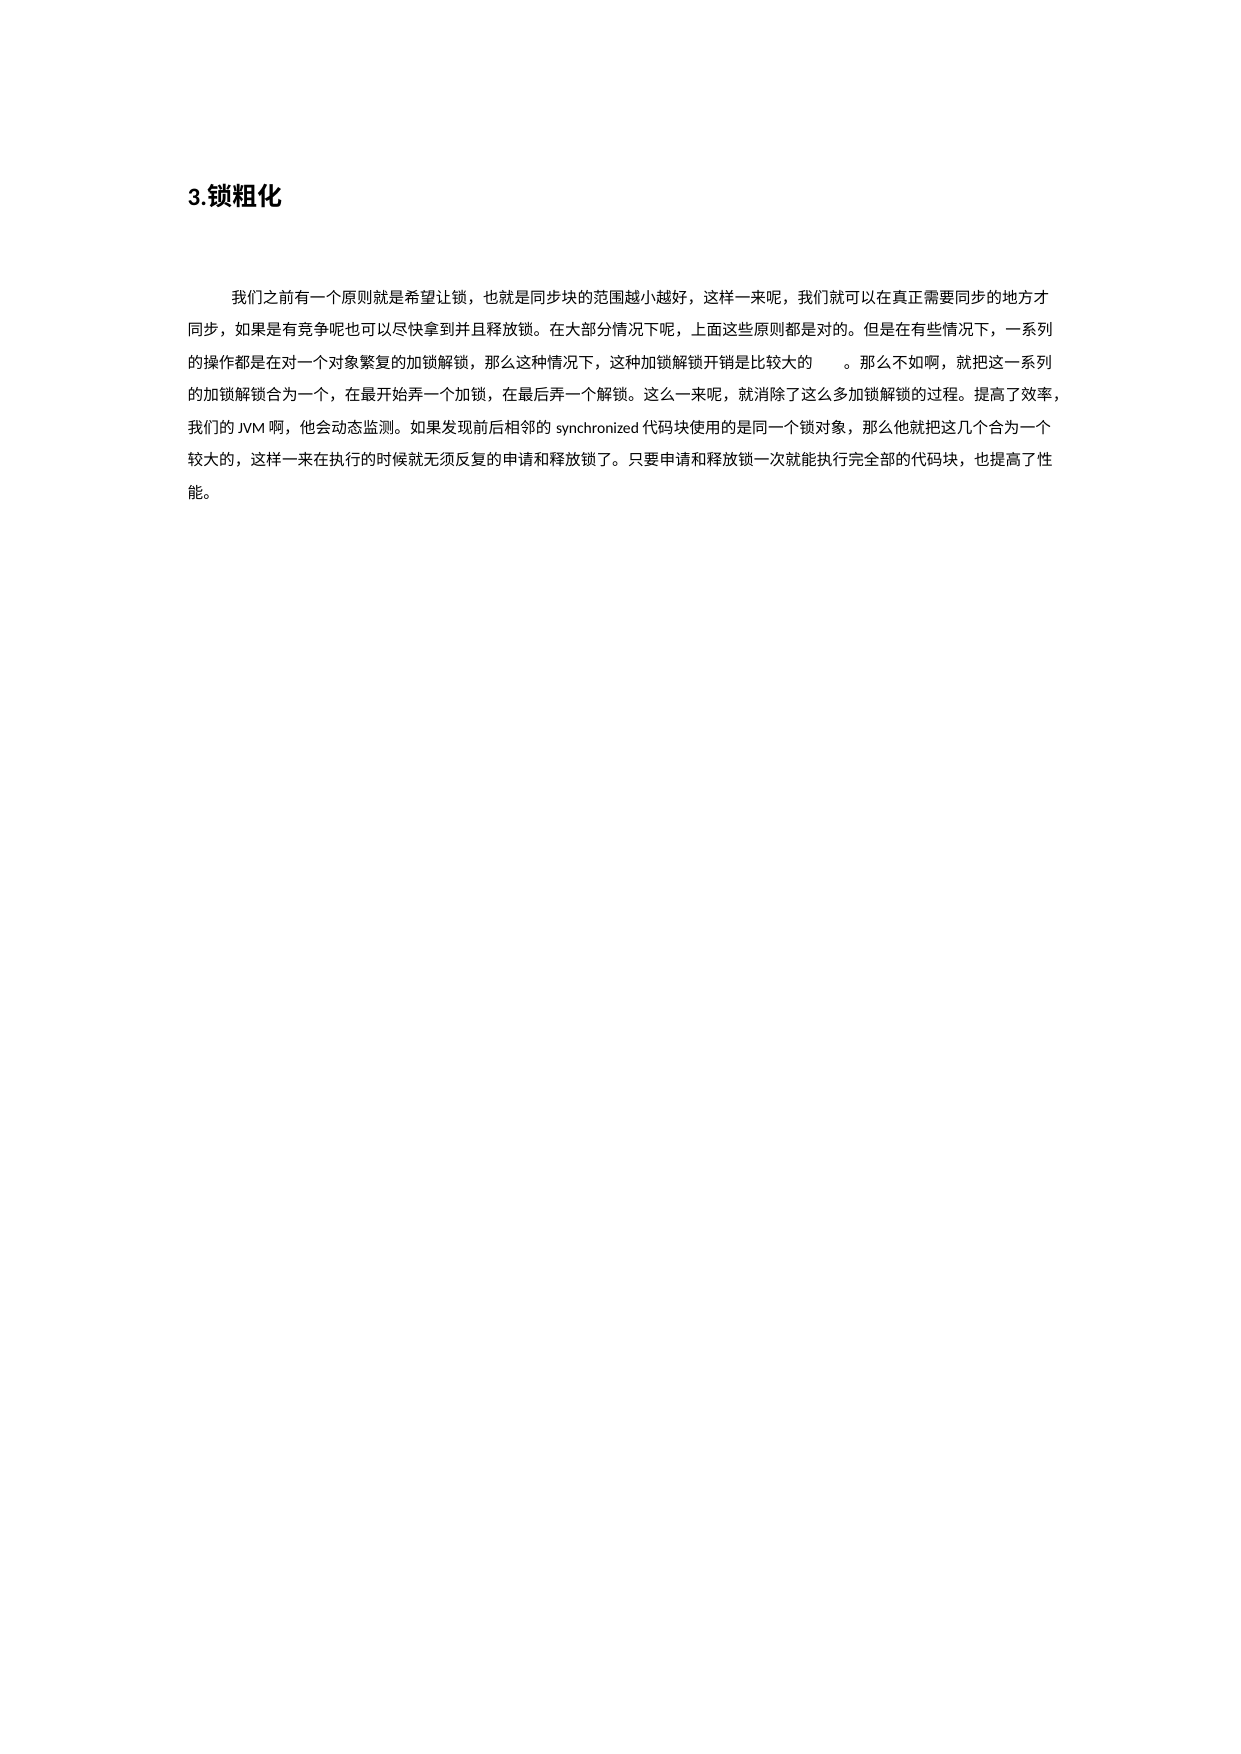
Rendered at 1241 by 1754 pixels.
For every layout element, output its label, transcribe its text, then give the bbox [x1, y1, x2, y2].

list 我们之前有一个原则就是希望让锁，也就是同步块的范围越小越好，这样一来呢，我们就可以在真正需要同步的地方才同步，如果是有竞争呢也可以尽快拿到并且释放锁。在大部分情况下呢，上面这些原则都是对的。但是在有些情况下，一系列的操作都是在对一个对象繁复的加锁解锁，那么这种情况下，这种加锁解锁开销是比较大的 。那么不如啊，就把这一系列的加锁解锁合为一个，在最开始弄一个加锁，在最后弄一个解锁。这么一来呢，就消除了这么多加锁解锁的过程。提高了效率，我们的JVM啊，他会动态监测。如果发现前后相邻的synchronized代码块使用的是同一个锁对象，那么他就把这几个合为一个较大的，这样一来在执行的时候就无须反复的申请和释放锁了。只要申请和释放锁一次就能执行完全部的代码块，也提高了性能。 [187, 280, 1053, 508]
subtitle 3.锁粗化 [187, 162, 1053, 227]
